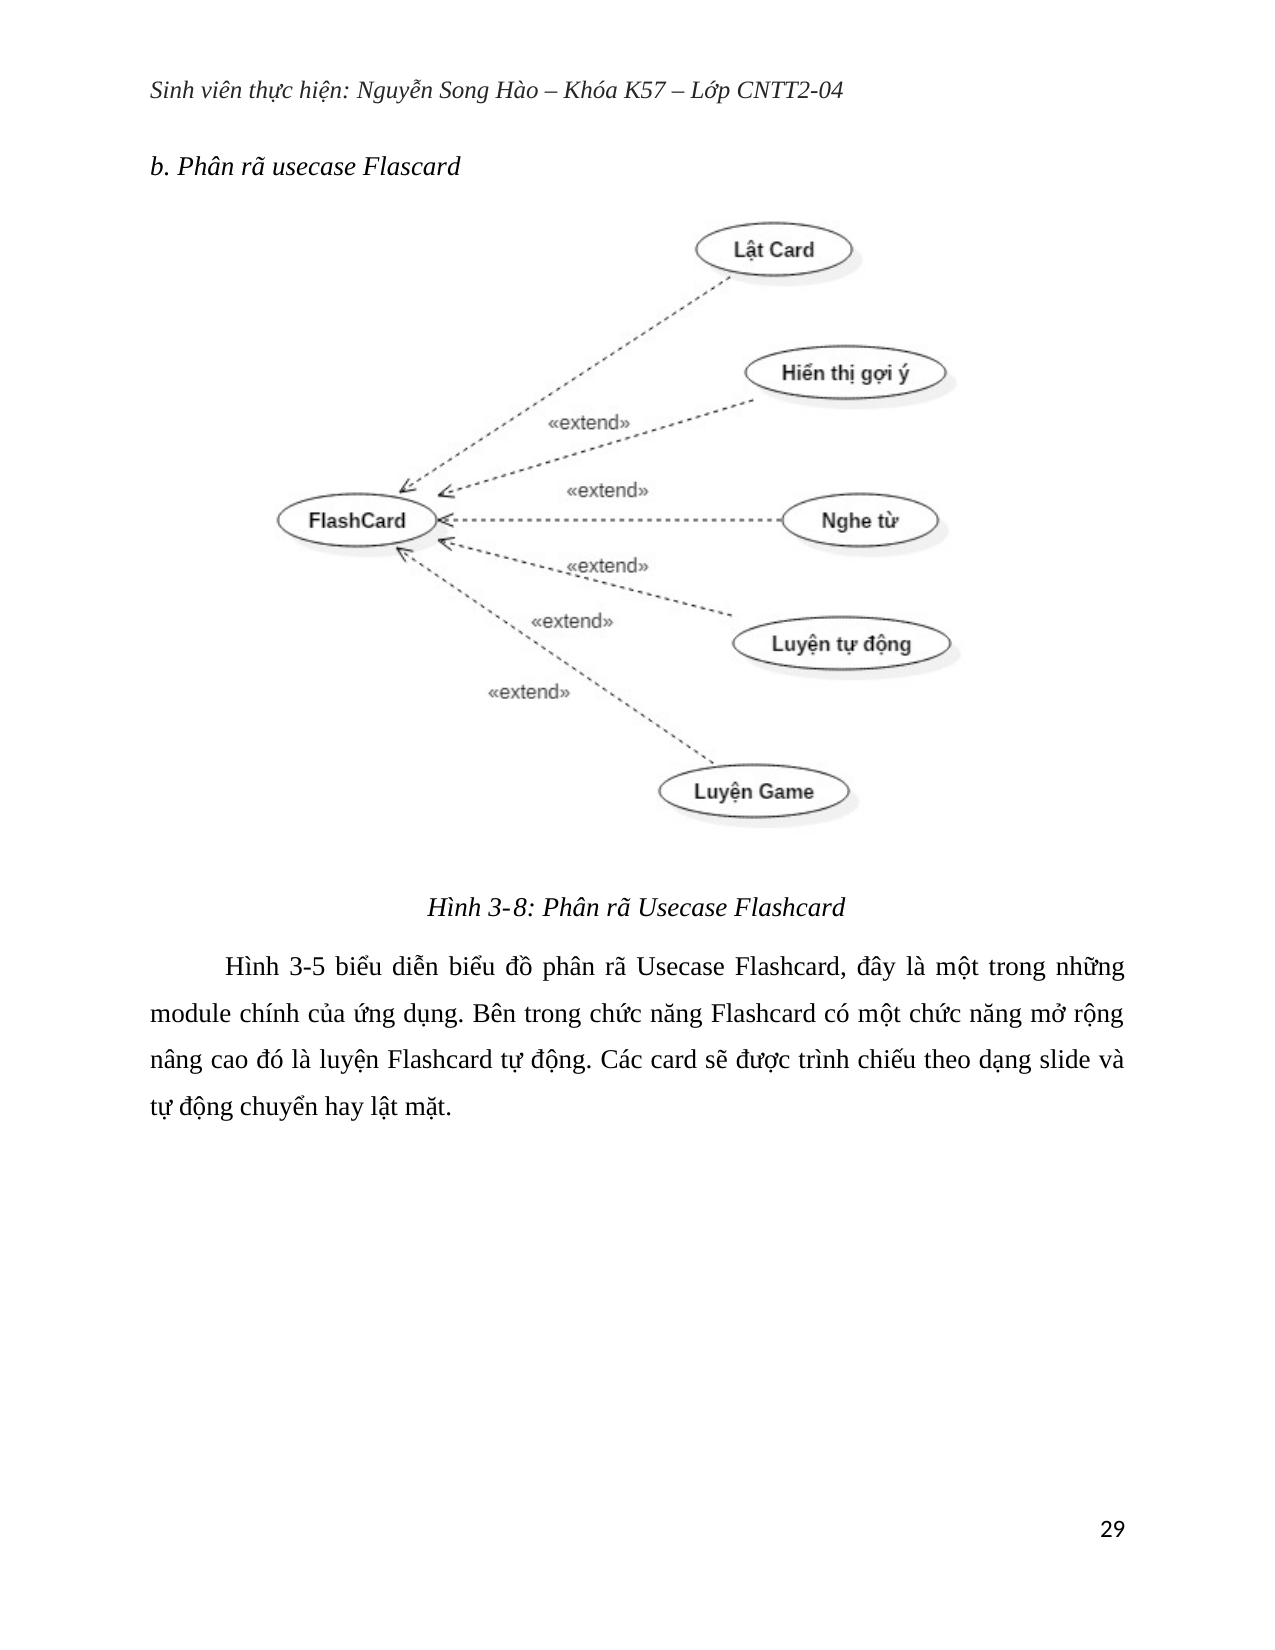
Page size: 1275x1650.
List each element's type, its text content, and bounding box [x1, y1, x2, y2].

subtitle Phân rã usecase Flascard [150, 150, 1125, 181]
text Hình 3-5 biểu diễn biểu đồ phân rã Usecase Flashcard, đây là một trong những module chính của ứng dụng. Bên trong chức năng Flashcard có một chức năng mở rộng nâng cao đó là luyện Flashcard tự động. Các card sẽ được trình chiếu theo dạng slide và tự động chuyển hay lật mặt. [150, 950, 1125, 1121]
picture [263, 208, 1012, 879]
